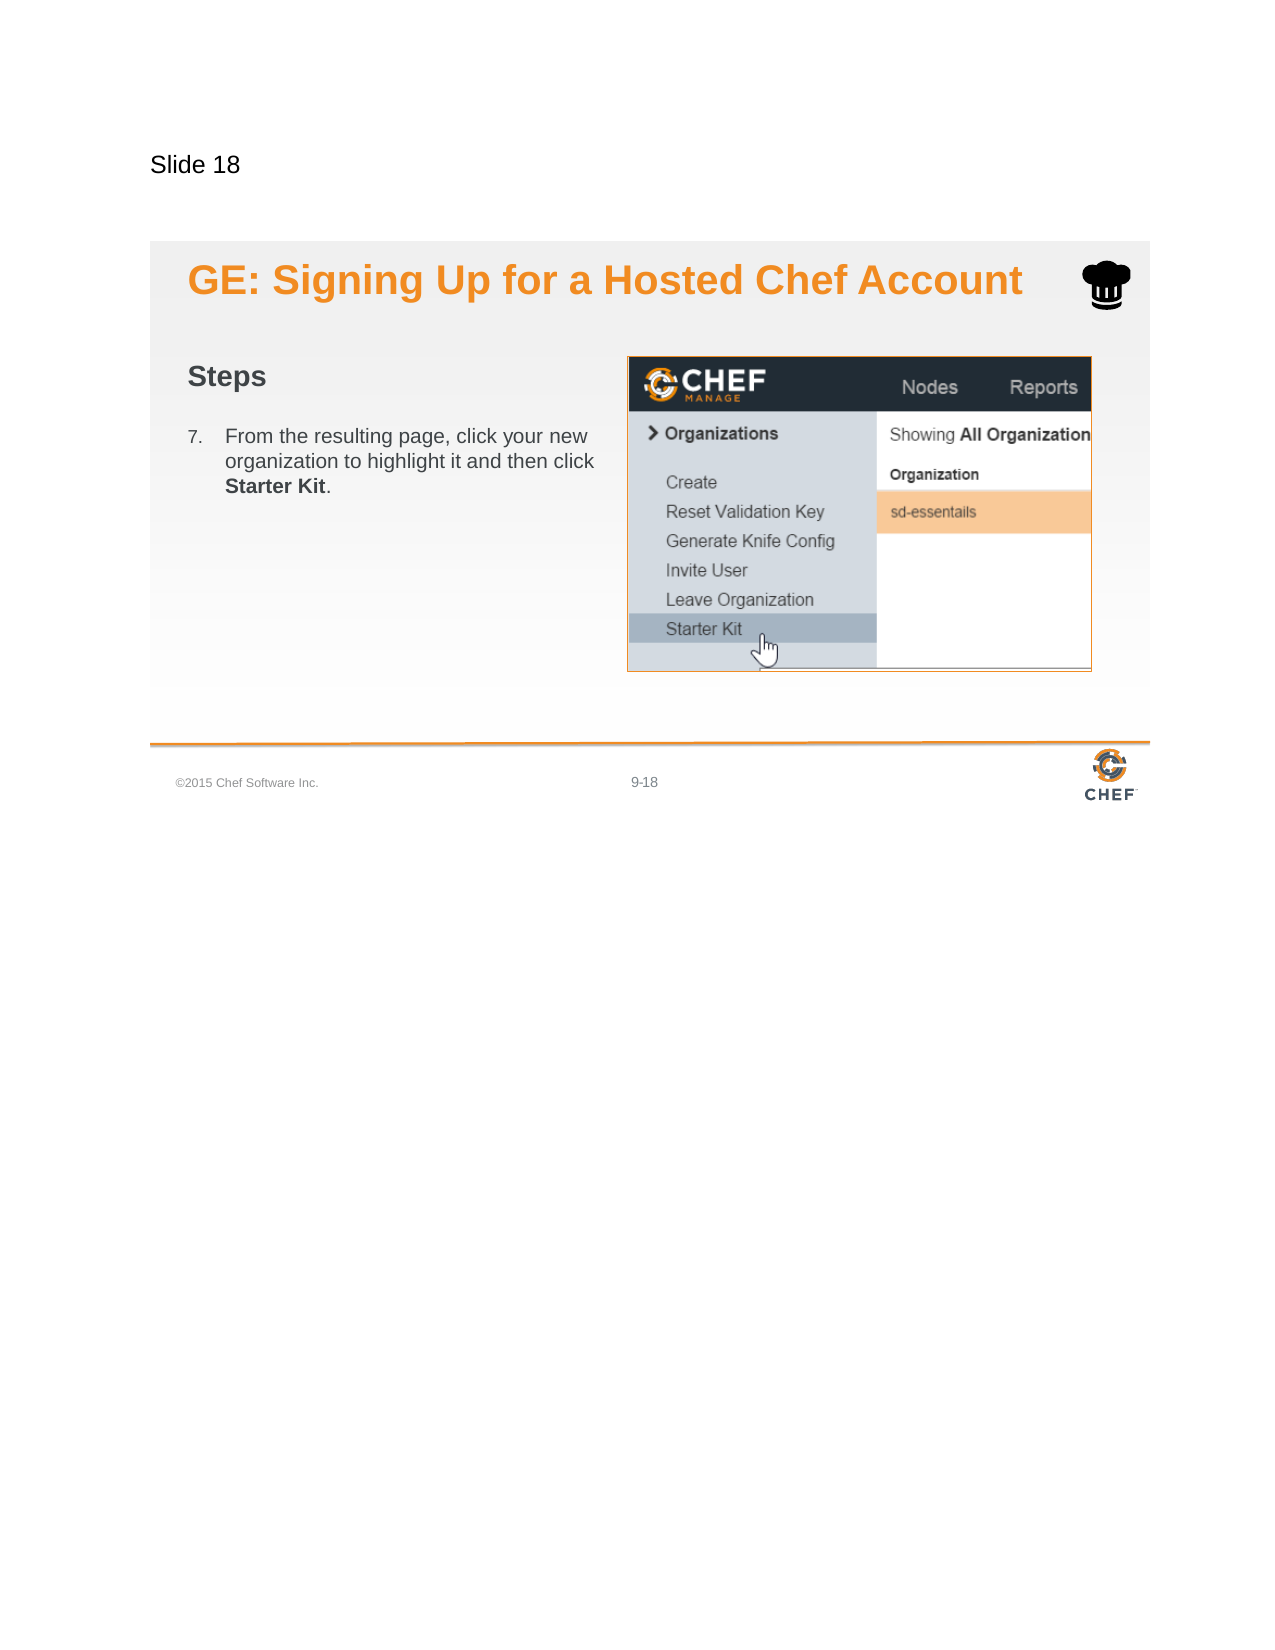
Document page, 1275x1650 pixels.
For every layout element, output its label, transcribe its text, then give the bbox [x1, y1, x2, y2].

text Slide 18 [150, 150, 1125, 179]
